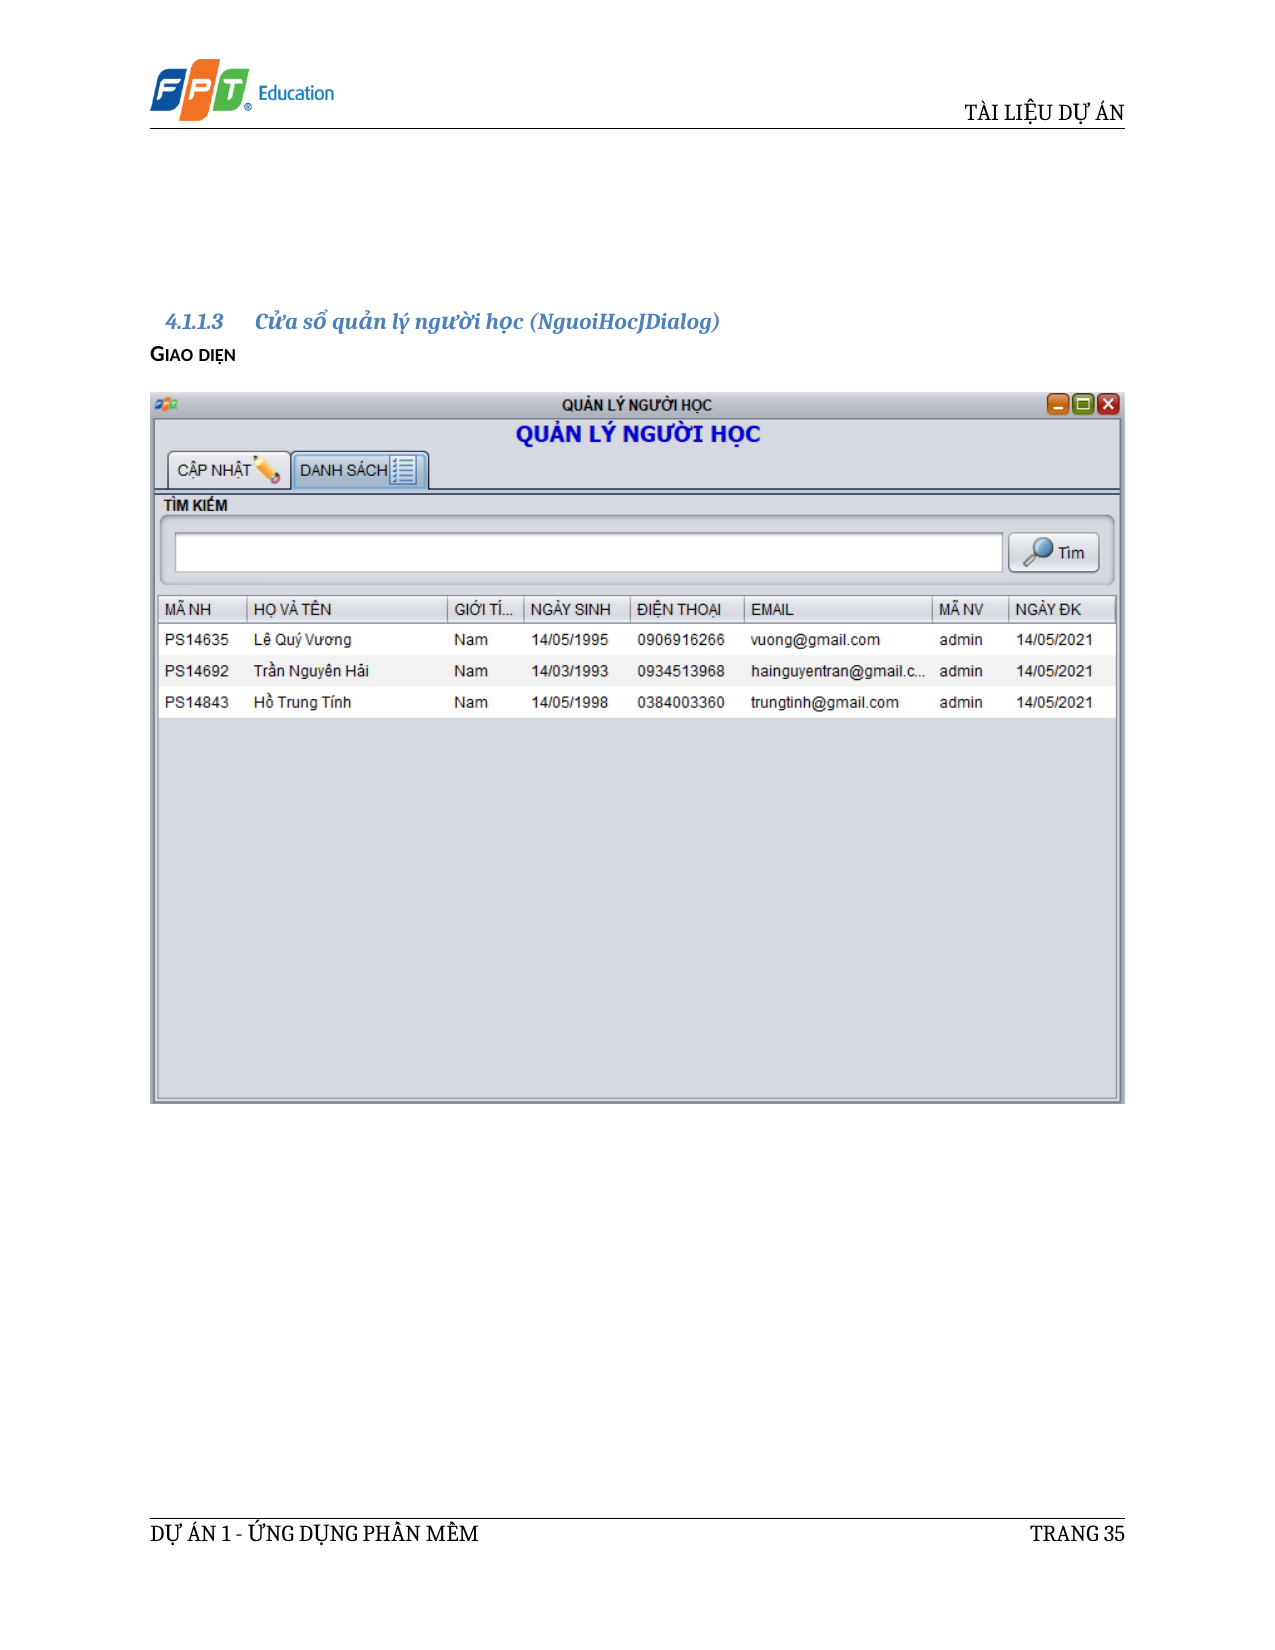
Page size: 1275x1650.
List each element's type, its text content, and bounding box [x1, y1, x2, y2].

picture [150, 59, 336, 121]
subtitle Cửa sổ quản lý người học (NguoiHocJDialog) [165, 309, 1125, 335]
picture [150, 392, 1125, 1104]
text Giao diện [150, 339, 1125, 367]
